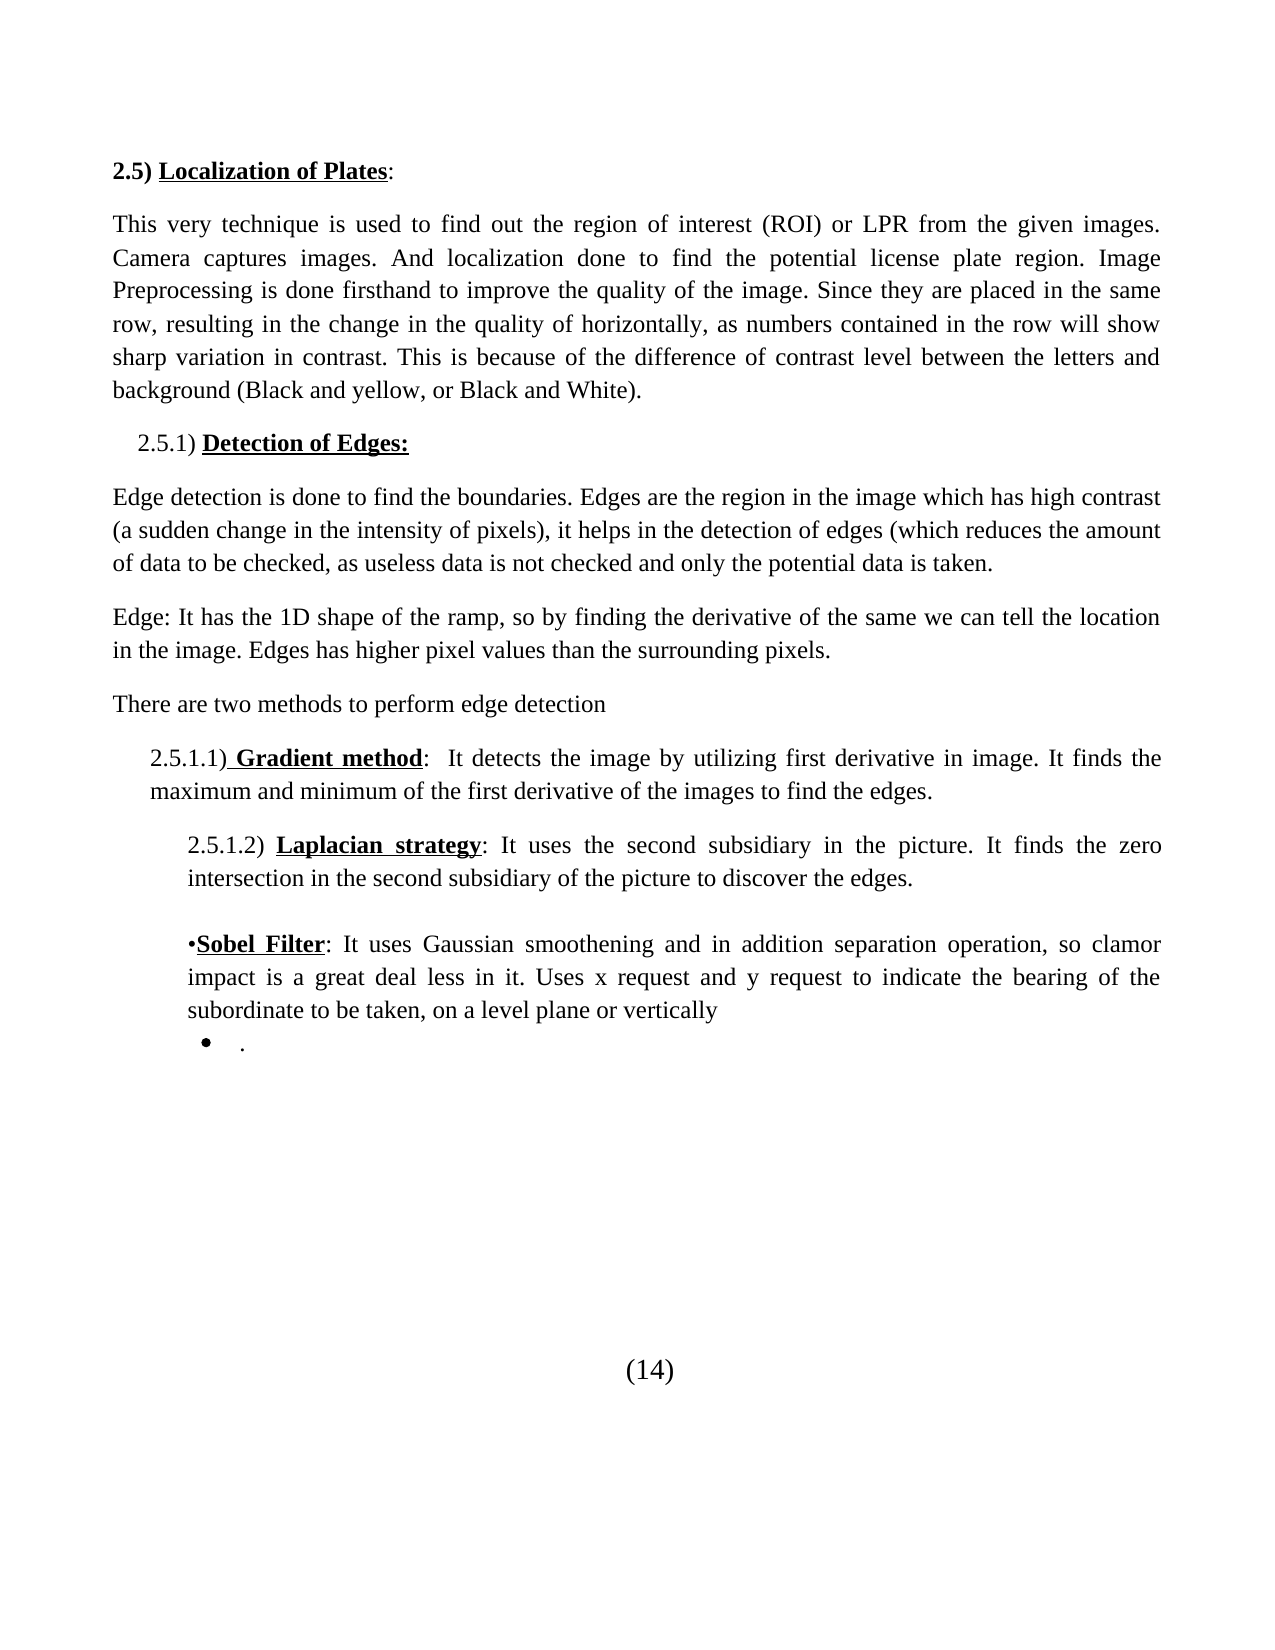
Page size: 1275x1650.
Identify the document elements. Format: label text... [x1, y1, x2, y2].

list . [202, 1028, 1162, 1057]
text 2.5.1) Detection of Edges: [112, 428, 1162, 457]
text 2.5) Localization of Plates: [112, 156, 1162, 184]
list 2.5.1.2) Laplacian strategy: It uses the second subsidiary in the picture. It finds the zero intersection in the second subsidiary of the picture to discover the edges. [187, 830, 1162, 892]
text Edge: It has the 1D shape of the ramp, so by finding the derivative of the same we can tell the location in the image. Edges has higher pixel values than the surrounding pixels. [112, 602, 1162, 664]
text There are two methods to perform edge detection [112, 689, 1162, 718]
text Edge detection is done to find the boundaries. Edges are the region in the image which has high contrast (a sudden change in the intensity of pixels), it helps in the detection of edges (which reduces the amount of data to be checked, as useless data is not checked and only the potential data is taken. [112, 482, 1162, 577]
text This very technique is used to find out the region of interest (ROI) or LPR from the given images. Camera captures images. And localization done to find the potential license plate region. Image Preprocessing is done firsthand to improve the quality of the image. Since they are placed in the same row, resulting in the change in the quality of horizontally, as numbers contained in the row will show sharp variation in contrast. This is because of the difference of contrast level between the letters and background (Black and yellow, or Black and White). [112, 209, 1162, 403]
list (14) [239, 1352, 1162, 1386]
text 2.5.1.1) Gradient method: It detects the image by utilizing first derivative in image. It finds the maximum and minimum of the first derivative of the images to find the edges. [150, 743, 1162, 805]
list • Sobel Filter: It uses Gaussian smoothening and in addition separation operation, so clamor impact is a great deal less in it. Uses x request and y request to indicate the bearing of the subordinate to be taken, on a level plane or vertically [187, 929, 1162, 1024]
